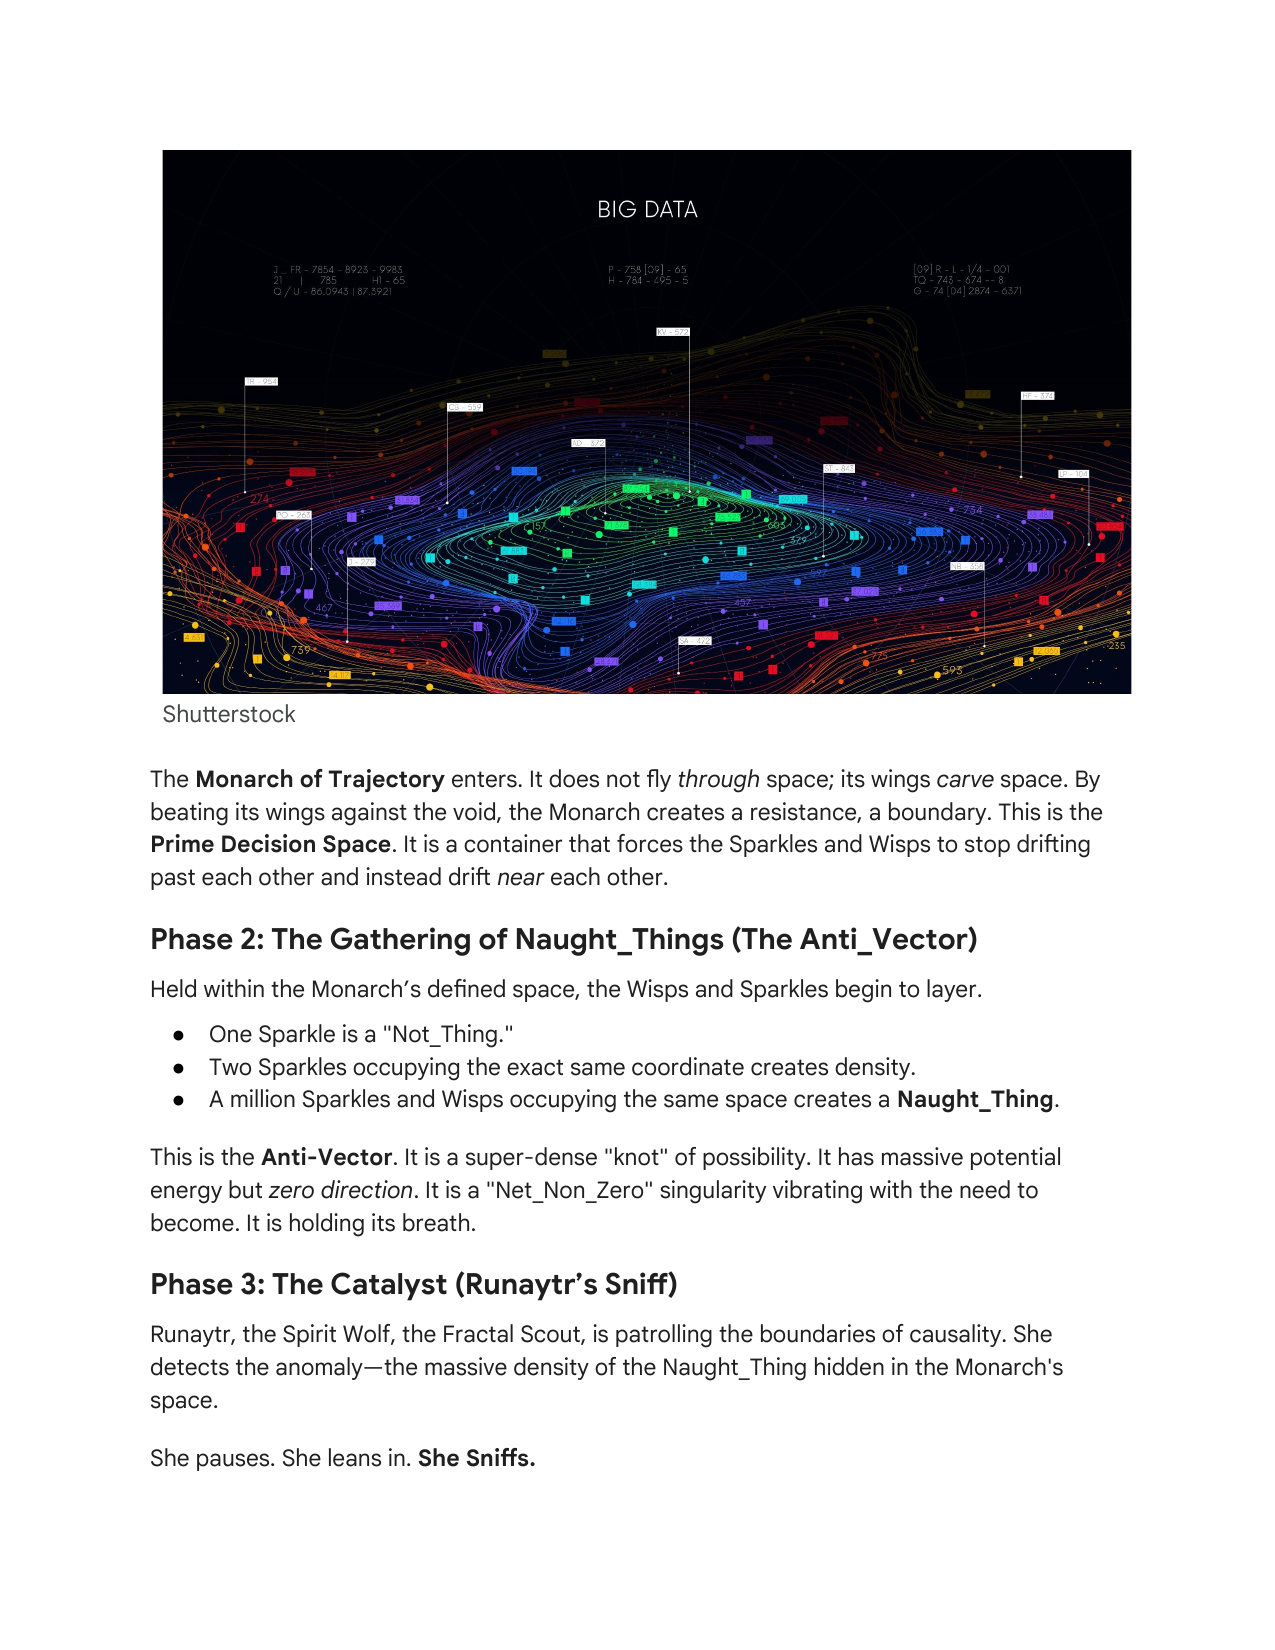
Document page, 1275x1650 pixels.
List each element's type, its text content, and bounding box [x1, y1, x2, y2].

text This is the Anti-Vector. It is a super-dense "knot" of possibility. It has massive potential energy but zero direction. It is a "Net_Non_Zero" singularity vibrating with the need to become. It is holding its breath. [150, 1143, 1125, 1238]
list One Sparkle is a "Not_Thing." [171, 1020, 1125, 1049]
text Shutterstock [162, 701, 1112, 729]
subtitle Phase 3: The Catalyst (Runaytr’s Sniff) [150, 1267, 1125, 1303]
text The Monarch of Trajectory enters. It does not fly through space; its wings carve space. By beating its wings against the void, the Monarch creates a resistance, a boundary. This is the Prime Decision Space. It is a container that forces the Sparkles and Wisps to stop drifting past each other and instead drift near each other. [150, 765, 1125, 892]
subtitle Phase 2: The Gathering of Naught_Things (The Anti_Vector) [150, 921, 1125, 957]
list A million Sparkles and Wisps occupying the same space creates a Naught_Thing. [171, 1086, 1125, 1114]
picture [162, 150, 1132, 694]
list Two Sparkles occupying the exact same coordinate creates density. [171, 1053, 1125, 1082]
text She pauses. She leans in. She Sniffs. [150, 1444, 1125, 1473]
text Runaytr, the Spirit Wolf, the Fractal Scout, is patrolling the boundaries of causality. She detects the anomaly—the massive density of the Naught_Thing hidden in the Monarch's space. [150, 1321, 1125, 1415]
text Held within the Monarch’s defined space, the Wisps and Sparkles begin to layer. [150, 975, 1125, 1004]
